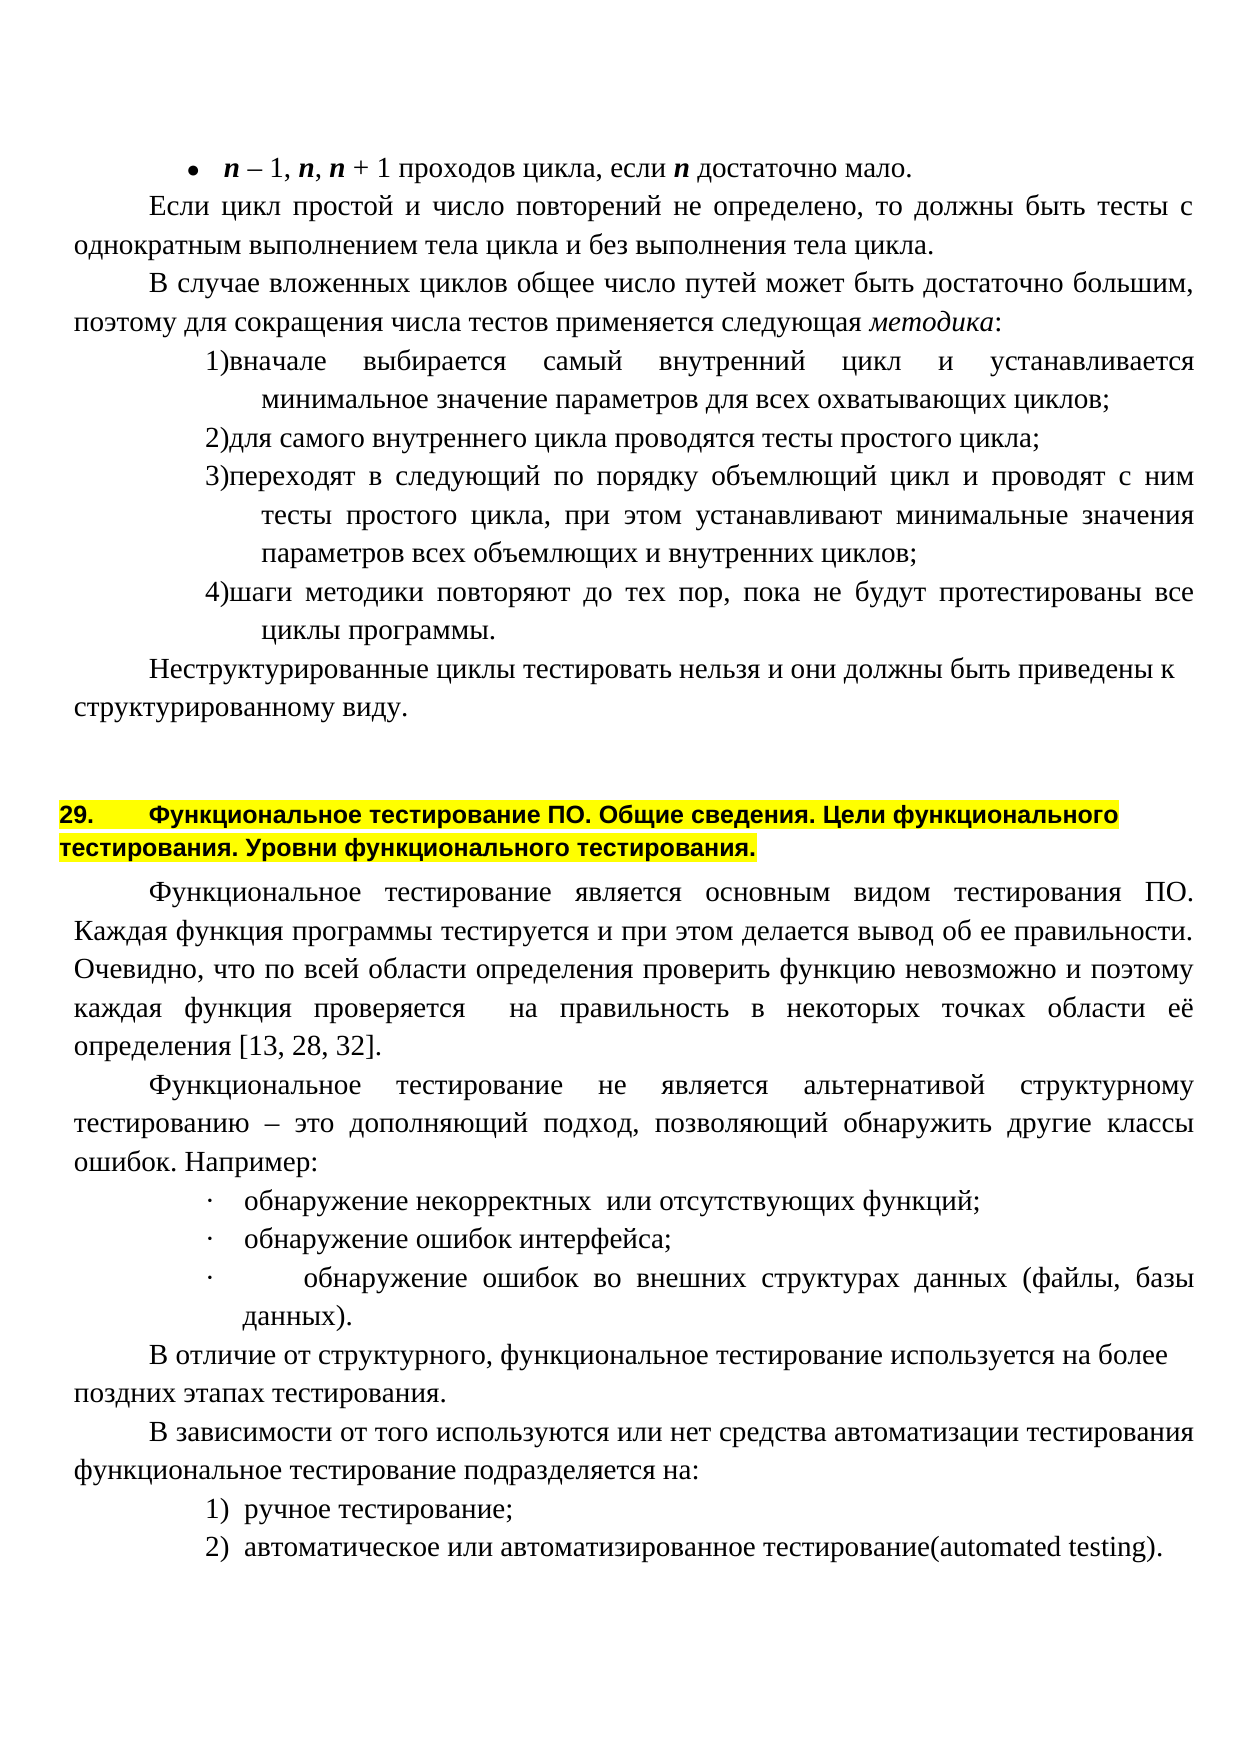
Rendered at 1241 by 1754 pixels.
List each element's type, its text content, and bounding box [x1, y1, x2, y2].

text Функциональное тестирование не является альтернативой структурному тестированию – это дополняющий подход, позволяющий обнаружить другие классы ошибок. Например: [74, 1067, 1195, 1178]
text В зависимости от того используются или нет средства автоматизации тестирования функциональное тестирование подразделяется на: [74, 1414, 1195, 1486]
text Если цикл простой и число повторений не определено, то должны быть тесты с однократным выполнением тела цикла и без выполнения тела цикла. [74, 188, 1195, 261]
text 1)вначале выбирается самый внутренний цикл и устанавливается минимальное значение параметров для всех охватывающих циклов; [205, 343, 1195, 415]
text 1) ручное тестирование; [205, 1491, 1195, 1524]
text В случае вложенных циклов общее число путей может быть достаточно большим, поэтому для сокращения числа тестов применяется следующая методика: [74, 266, 1195, 338]
text 2)для самого внутреннего цикла проводятся тесты простого цикла; [205, 420, 1195, 453]
list n – 1, n, n + 1 проходов цикла, если n достаточно мало. [186, 150, 1195, 183]
text · обнаружение ошибок интерфейса; [205, 1221, 1195, 1255]
text В отличие от структурного, функциональное тестирование используется на более поздних этапах тестирования. [74, 1337, 1195, 1409]
text 2) автоматическое или автоматизированное тестирование(automated testing). [205, 1529, 1195, 1563]
subtitle Функциональное тестирование ПО. Общие сведения. Цели функционального тестирования. Уровни функционального тестирования. [59, 800, 1195, 862]
text · обнаружение ошибок во внешних структурах данных (файлы, базы данных). [205, 1260, 1195, 1332]
text 3)переходят в следующий по порядку объемлющий цикл и проводят с ним тесты простого цикла, при этом устанавливают минимальные значения параметров всех объемлющих и внутренних циклов; [205, 458, 1195, 569]
text Функциональное тестирование является основным видом тестирования ПО. Каждая функция программы тестируется и при этом делается вывод об ее правильности. Очевидно, что по всей области определения проверить функцию невозможно и поэтому каждая функция проверяется на правильность в некоторых точках области её определения [13, 28, 32]. [74, 874, 1195, 1062]
text Неструктурированные циклы тестировать нельзя и они должны быть приведены к структурированному виду. [74, 651, 1195, 723]
text 4)шаги методики повторяют до тех пор, пока не будут протестированы все циклы программы. [205, 574, 1195, 646]
text · обнаружение некорректных или отсутствующих функций; [205, 1183, 1195, 1216]
